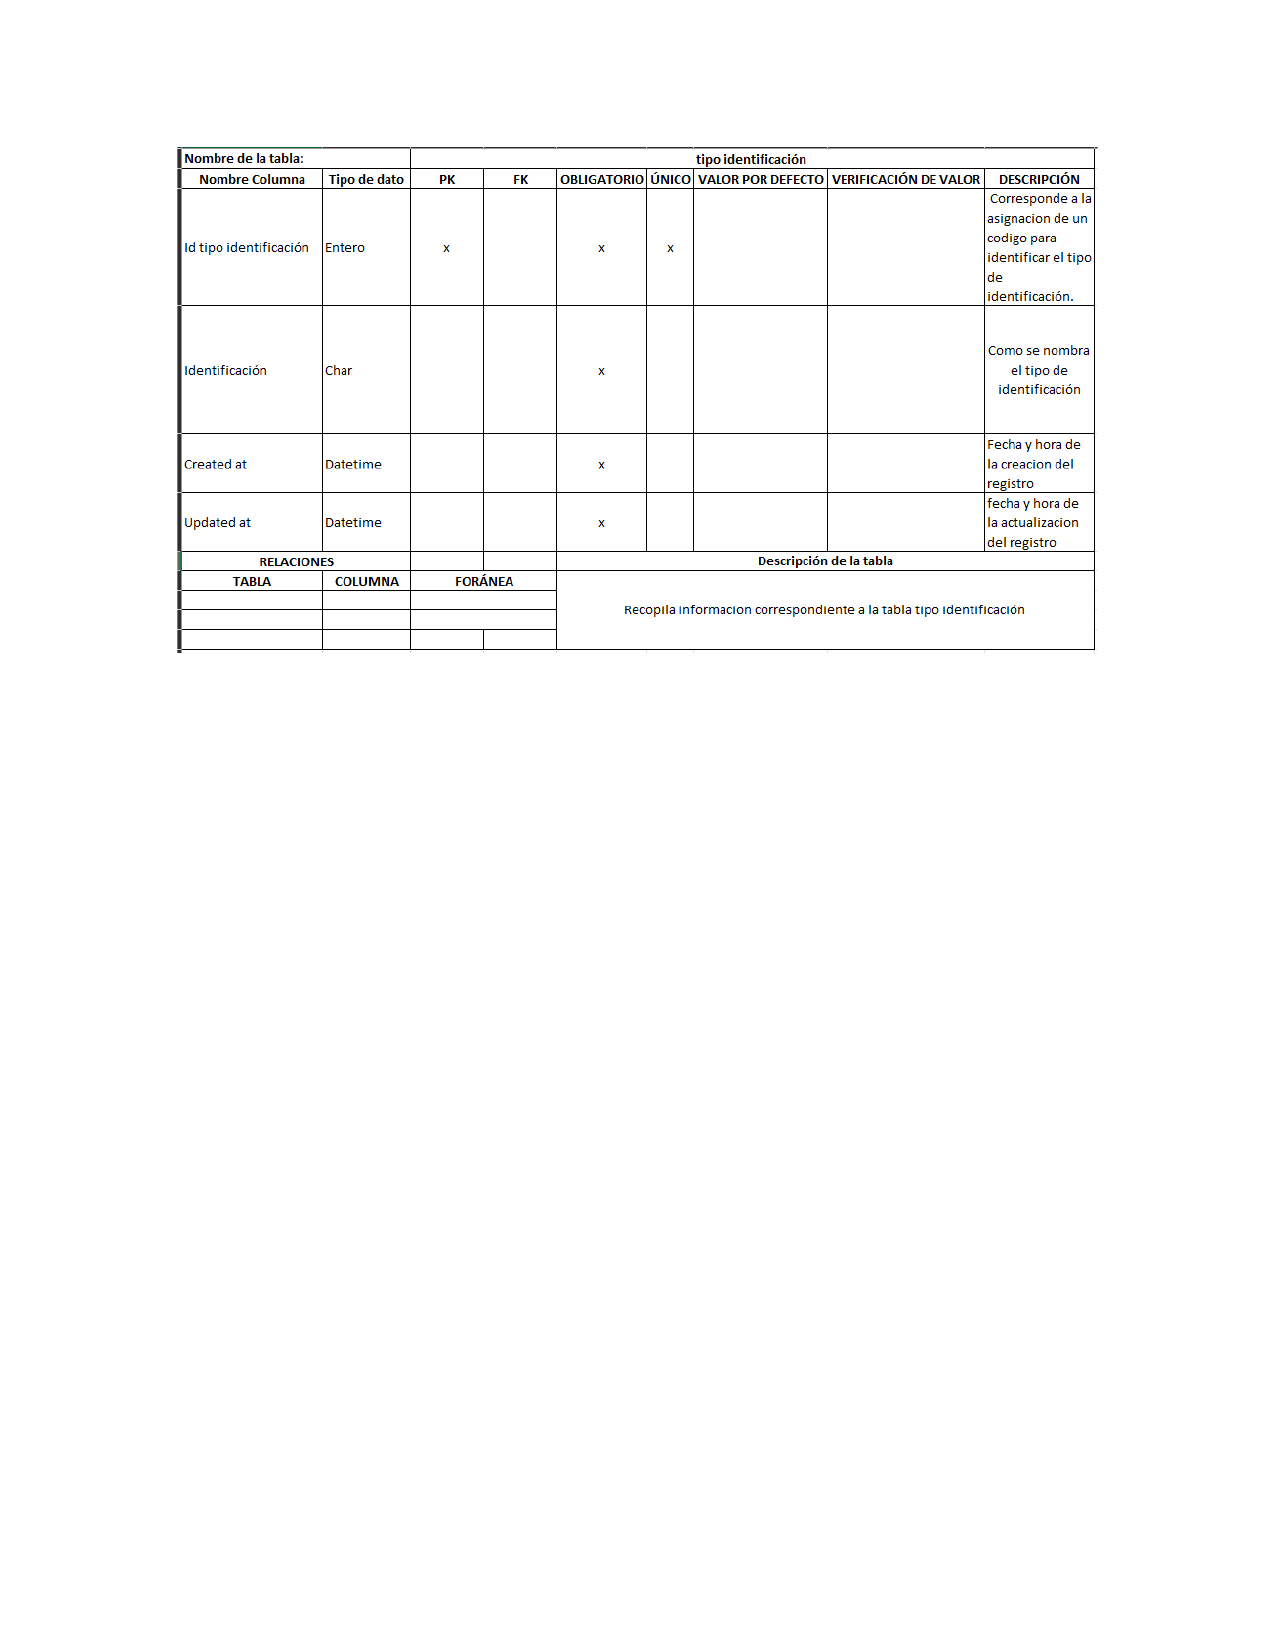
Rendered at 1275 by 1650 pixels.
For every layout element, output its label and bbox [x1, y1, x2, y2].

picture [177, 147, 1098, 653]
